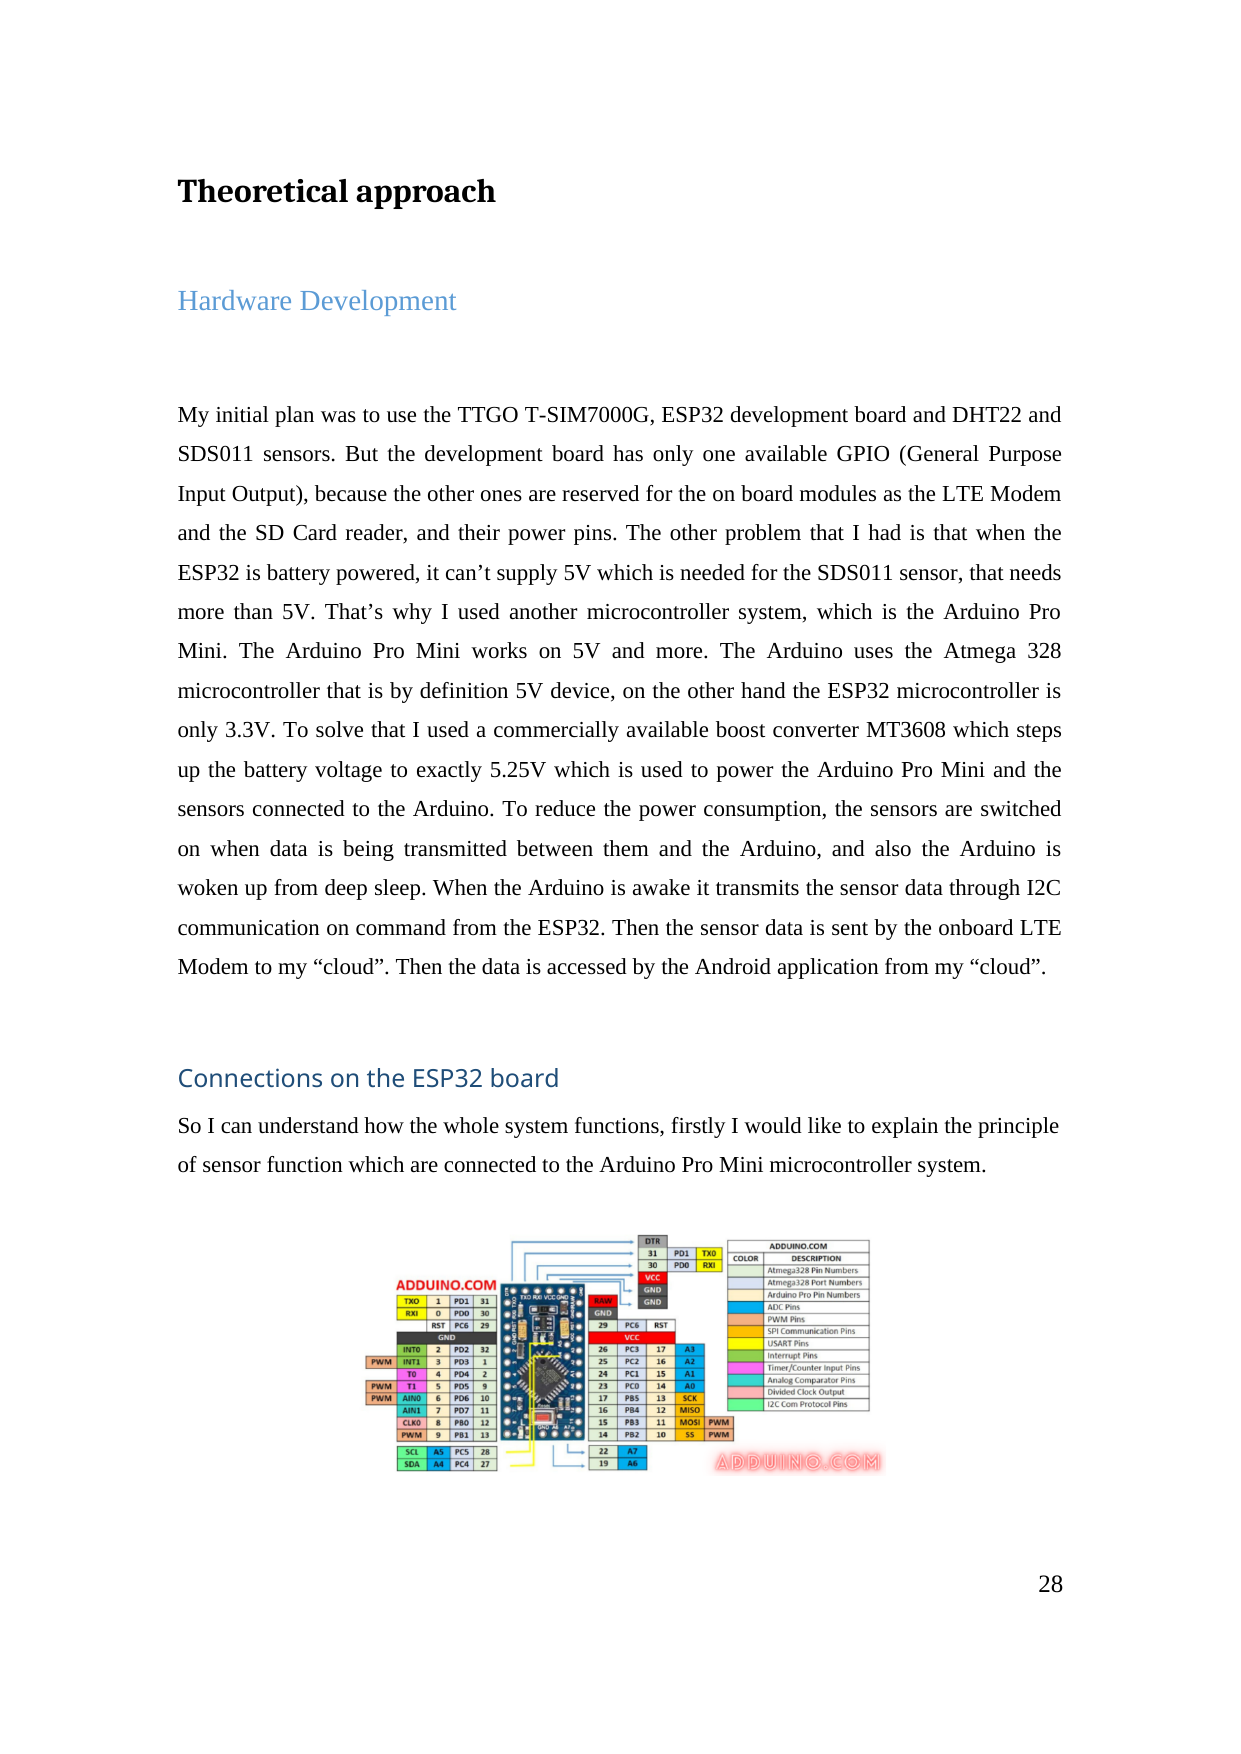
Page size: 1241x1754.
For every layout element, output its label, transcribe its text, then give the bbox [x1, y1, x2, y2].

subtitle Hardware Development [177, 283, 1063, 317]
subtitle Theoretical approach [177, 173, 1063, 211]
picture [353, 1231, 887, 1476]
text My initial plan was to use the TTGO T-SIM7000G, ESP32 development board and DHT22 and SDS011 sensors. But the development board has only one available GPIO (General Purpose Input Output), because the other ones are reserved for the on board modules as the LTE Modem and the SD Card reader, and their power pins. The other problem that I had is that when the ESP32 is battery powered, it can’t supply 5V which is needed for the SDS011 sensor, that needs more than 5V. That’s why I used another microcontroller system, which is the Arduino Pro Mini. The Arduino Pro Mini works on 5V and more. The Arduino uses the Atmega 328 microcontroller that is by definition 5V device, on the other hand the ESP32 microcontroller is only 3.3V. To solve that I used a commercially available boost converter MT3608 which steps up the battery voltage to exactly 5.25V which is used to power the Arduino Pro Mini and the sensors connected to the Arduino. To reduce the power consumption, the sensors are switched on when data is being transmitted between them and the Arduino, and also the Arduino is woken up from deep sleep. When the Arduino is awake it transmits the sensor data through I2C communication on command from the ESP32. Then the sensor data is sent by the onboard LTE Modem to my “cloud”. Then the data is accessed by the Android application from my “cloud”. [177, 401, 1063, 980]
text So I can understand how the whole system functions, firstly I would like to explain the principle of sensor function which are connected to the Arduino Pro Mini microcontroller system. [177, 1112, 1063, 1178]
subtitle Connections on the ESP32 board [177, 1061, 1063, 1095]
